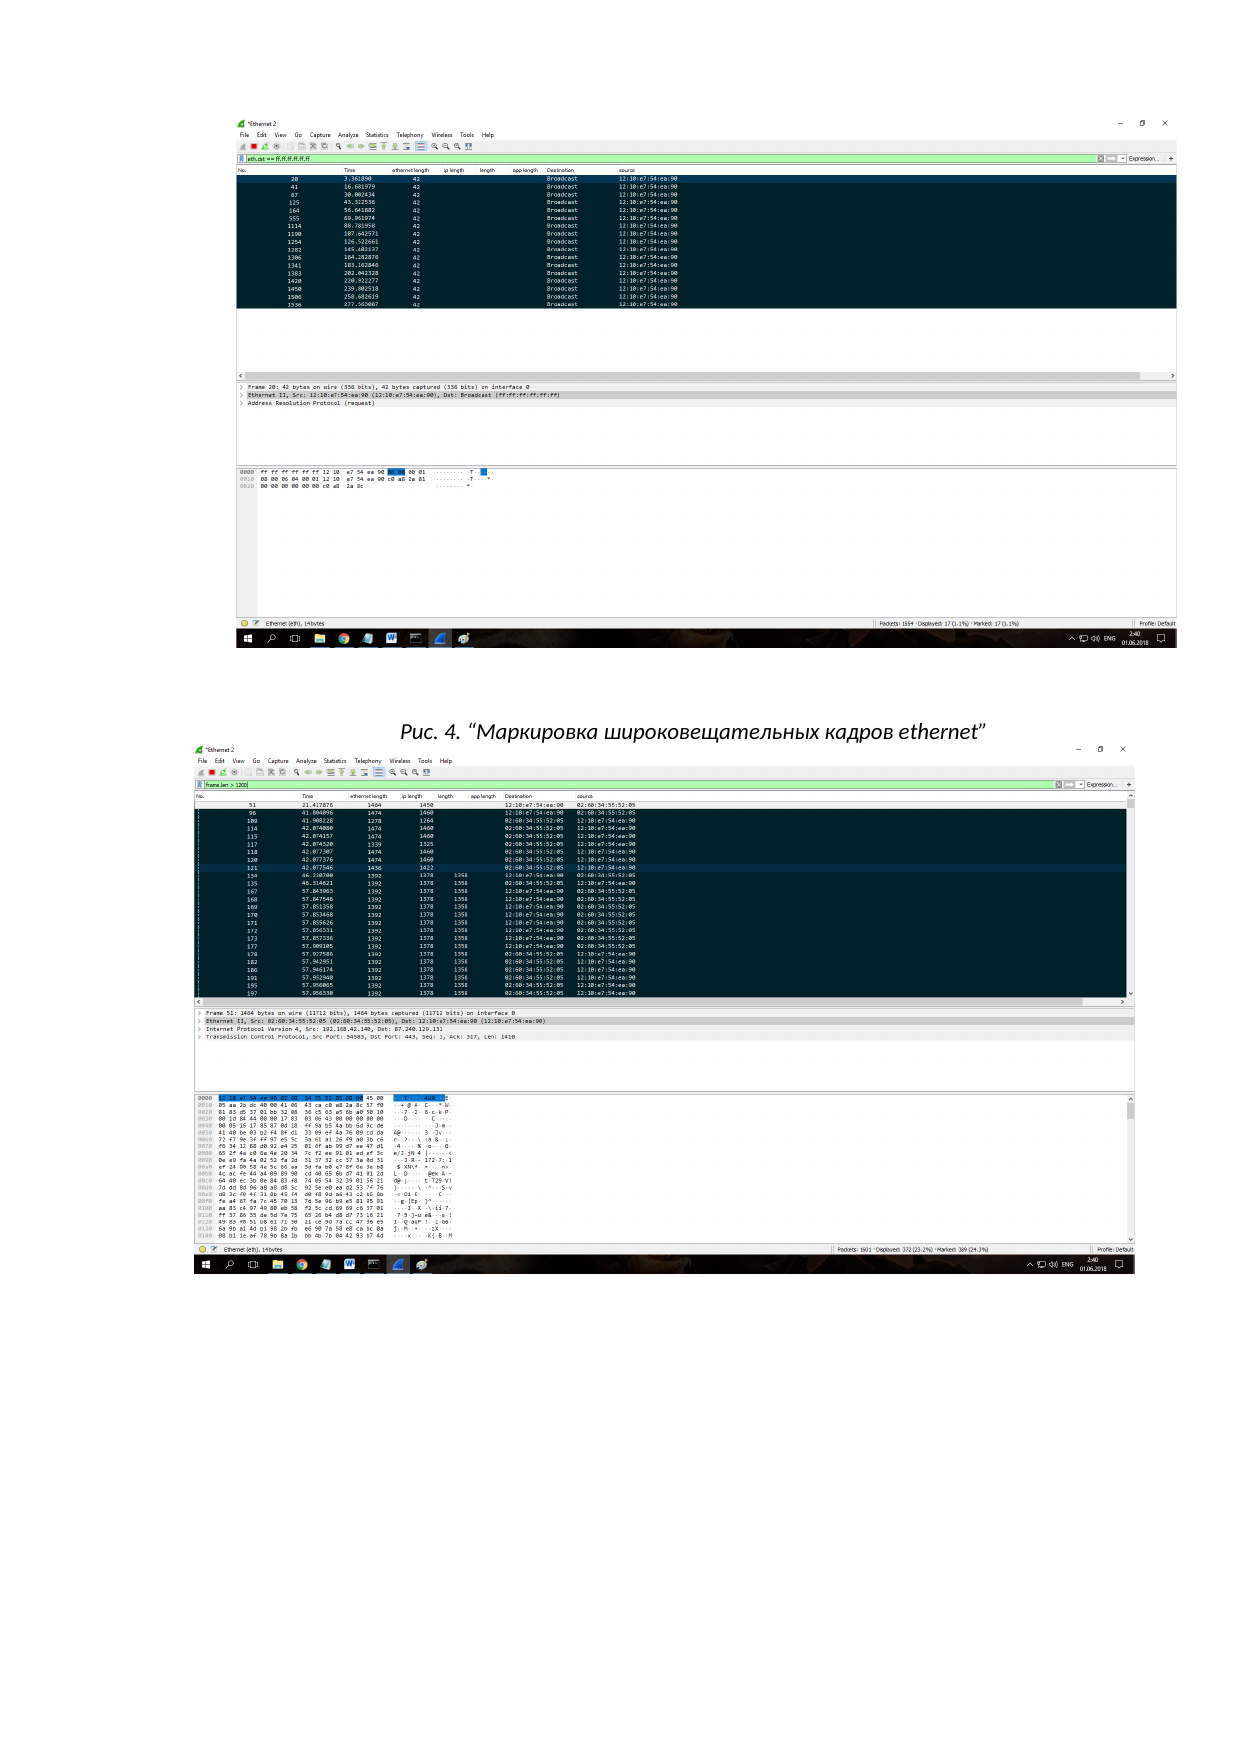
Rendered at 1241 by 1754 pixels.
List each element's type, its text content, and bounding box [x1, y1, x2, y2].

picture [236, 118, 1177, 648]
picture [194, 745, 1135, 1274]
